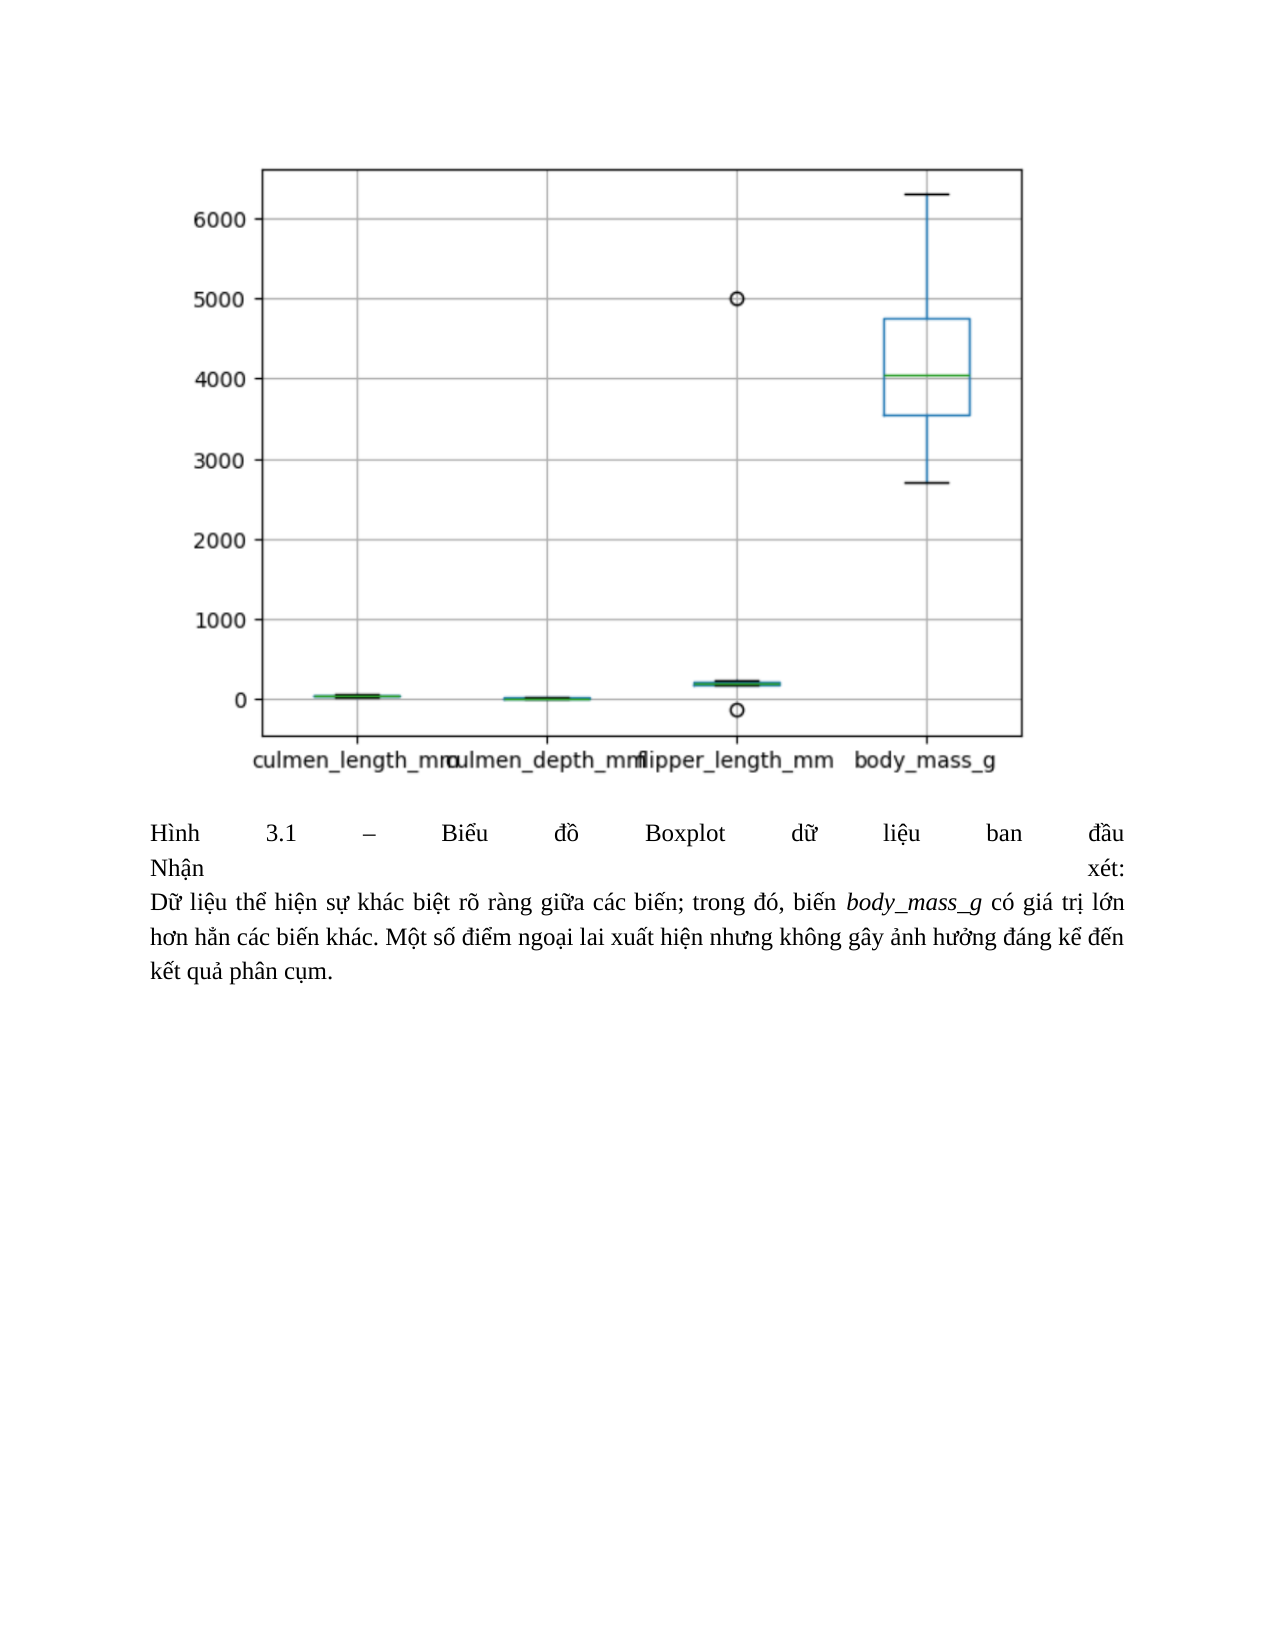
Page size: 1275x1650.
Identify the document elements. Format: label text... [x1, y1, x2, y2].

text Hình 3.1 – Biểu đồ Boxplot dữ liệu ban đầu Nhận xét: Dữ liệu thể hiện sự khác biệt rõ ràng giữa các biến; trong đó, biến body_mass_g có giá trị lớn hơn hẳn các biến khác. Một số điểm ngoại lai xuất hiện nhưng không gây ảnh hưởng đáng kể đến kết quả phân cụm. [150, 818, 1125, 985]
picture [150, 150, 1091, 788]
